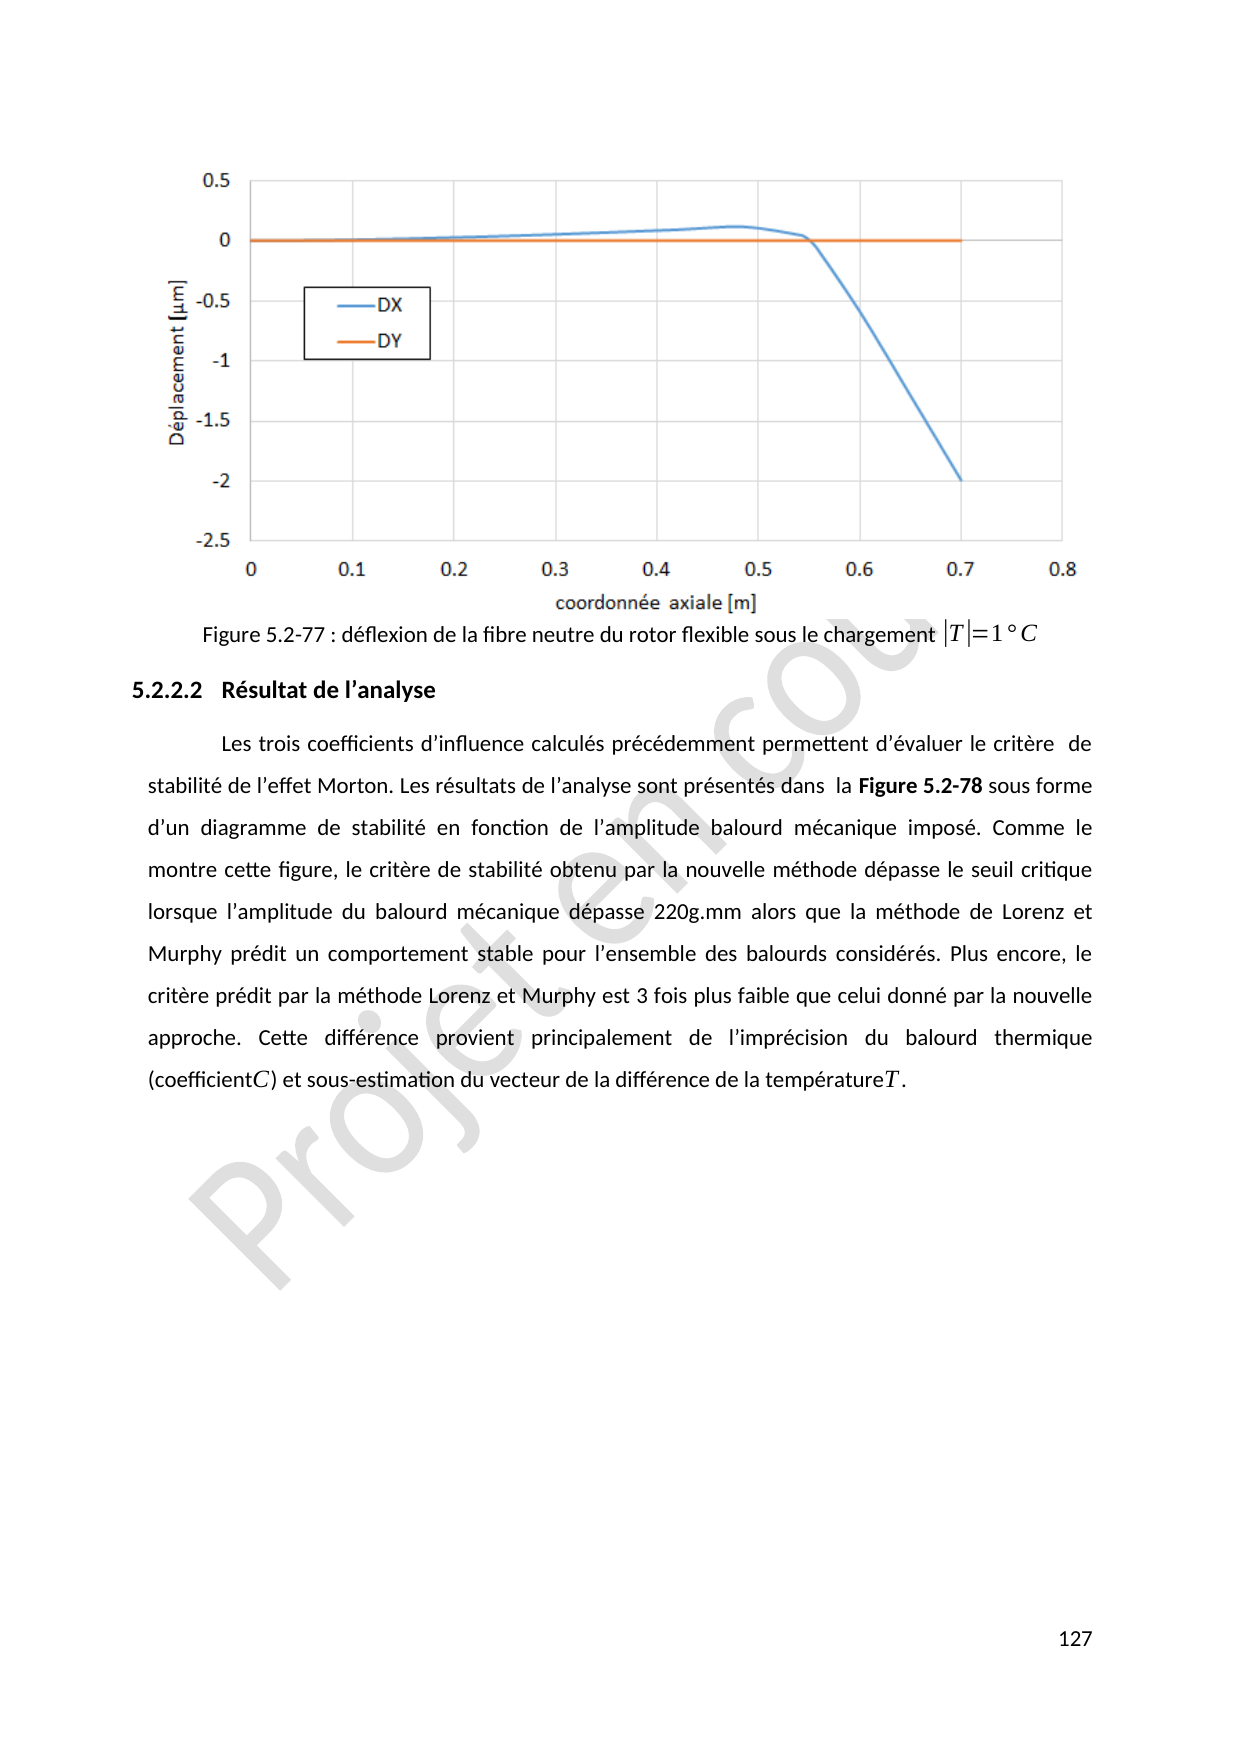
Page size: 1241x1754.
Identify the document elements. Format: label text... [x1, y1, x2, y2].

subtitle Résultat de l’analyse [132, 674, 1093, 704]
picture [149, 147, 1092, 619]
